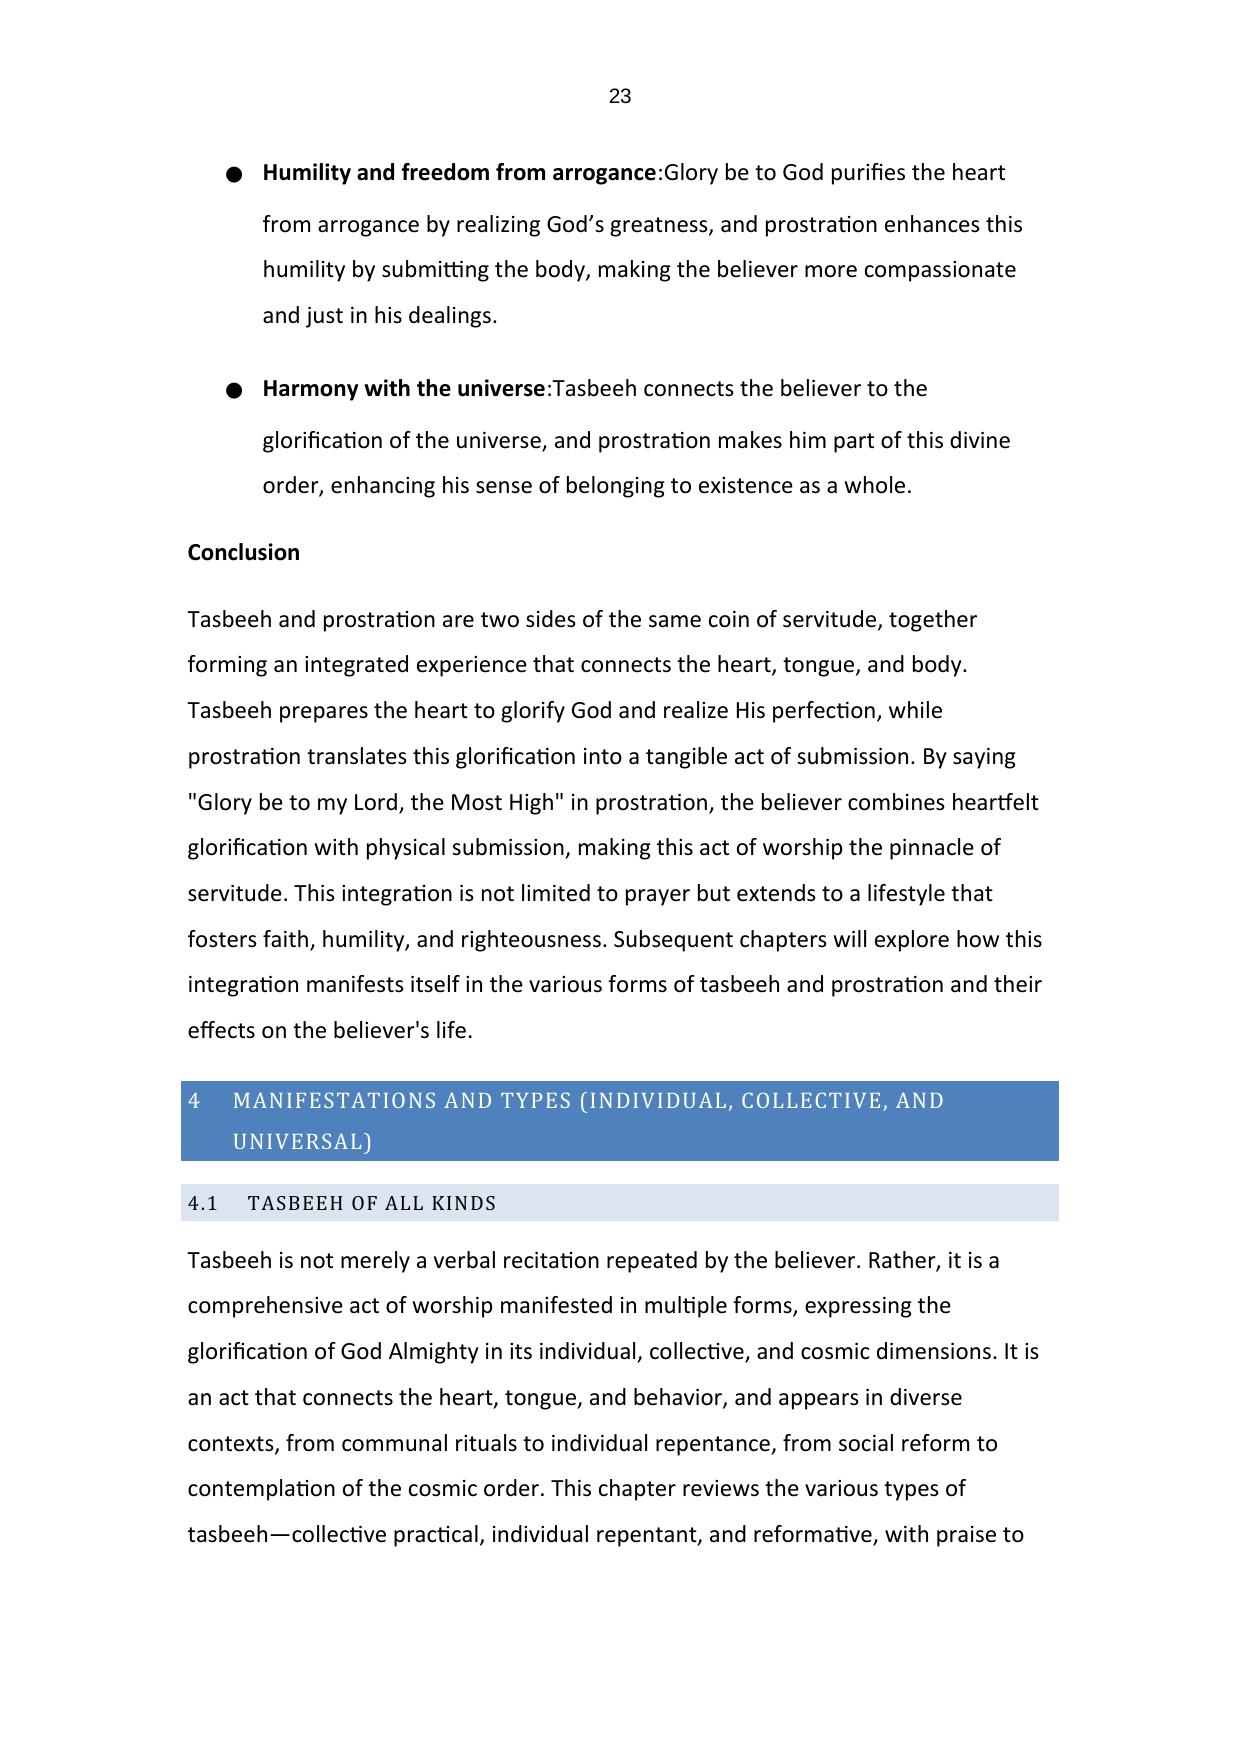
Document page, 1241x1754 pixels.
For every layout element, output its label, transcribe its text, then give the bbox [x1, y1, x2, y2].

subtitle Manifestations and types (individual, collective, and universal) [188, 1087, 1053, 1154]
list Harmony with the universe:Tasbeeh connects the believer to the glorification of the universe, and prostration makes him part of this divine order, enhancing his sense of belonging to existence as a whole. [225, 366, 1053, 500]
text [187, 1244, 1053, 1549]
list Humility and freedom from arrogance:Glory be to God purifies the heart from arrogance by realizing God’s greatness, and prostration enhances this humility by submitting the body, making the believer more compassionate and just in his dealings. [225, 150, 1053, 330]
subtitle Tasbeeh of all kinds [188, 1191, 1053, 1215]
text Conclusion [187, 536, 1053, 567]
text Tasbeeh and prostration are two sides of the same coin of servitude, together forming an integrated experience that connects the heart, tongue, and body. Tasbeeh prepares the heart to glorify God and realize His perfection, while prostration translates this glorification into a tangible act of submission. By saying "Glory be to my Lord, the Most High" in prostration, the believer combines heartfelt glorification with physical submission, making this act of worship the pinnacle of servitude. This integration is not limited to prayer but extends to a lifestyle that fosters faith, humility, and righteousness. Subsequent chapters will explore how this integration manifests itself in the various forms of tasbeeh and prostration and their effects on the believer's life. [187, 603, 1053, 1045]
